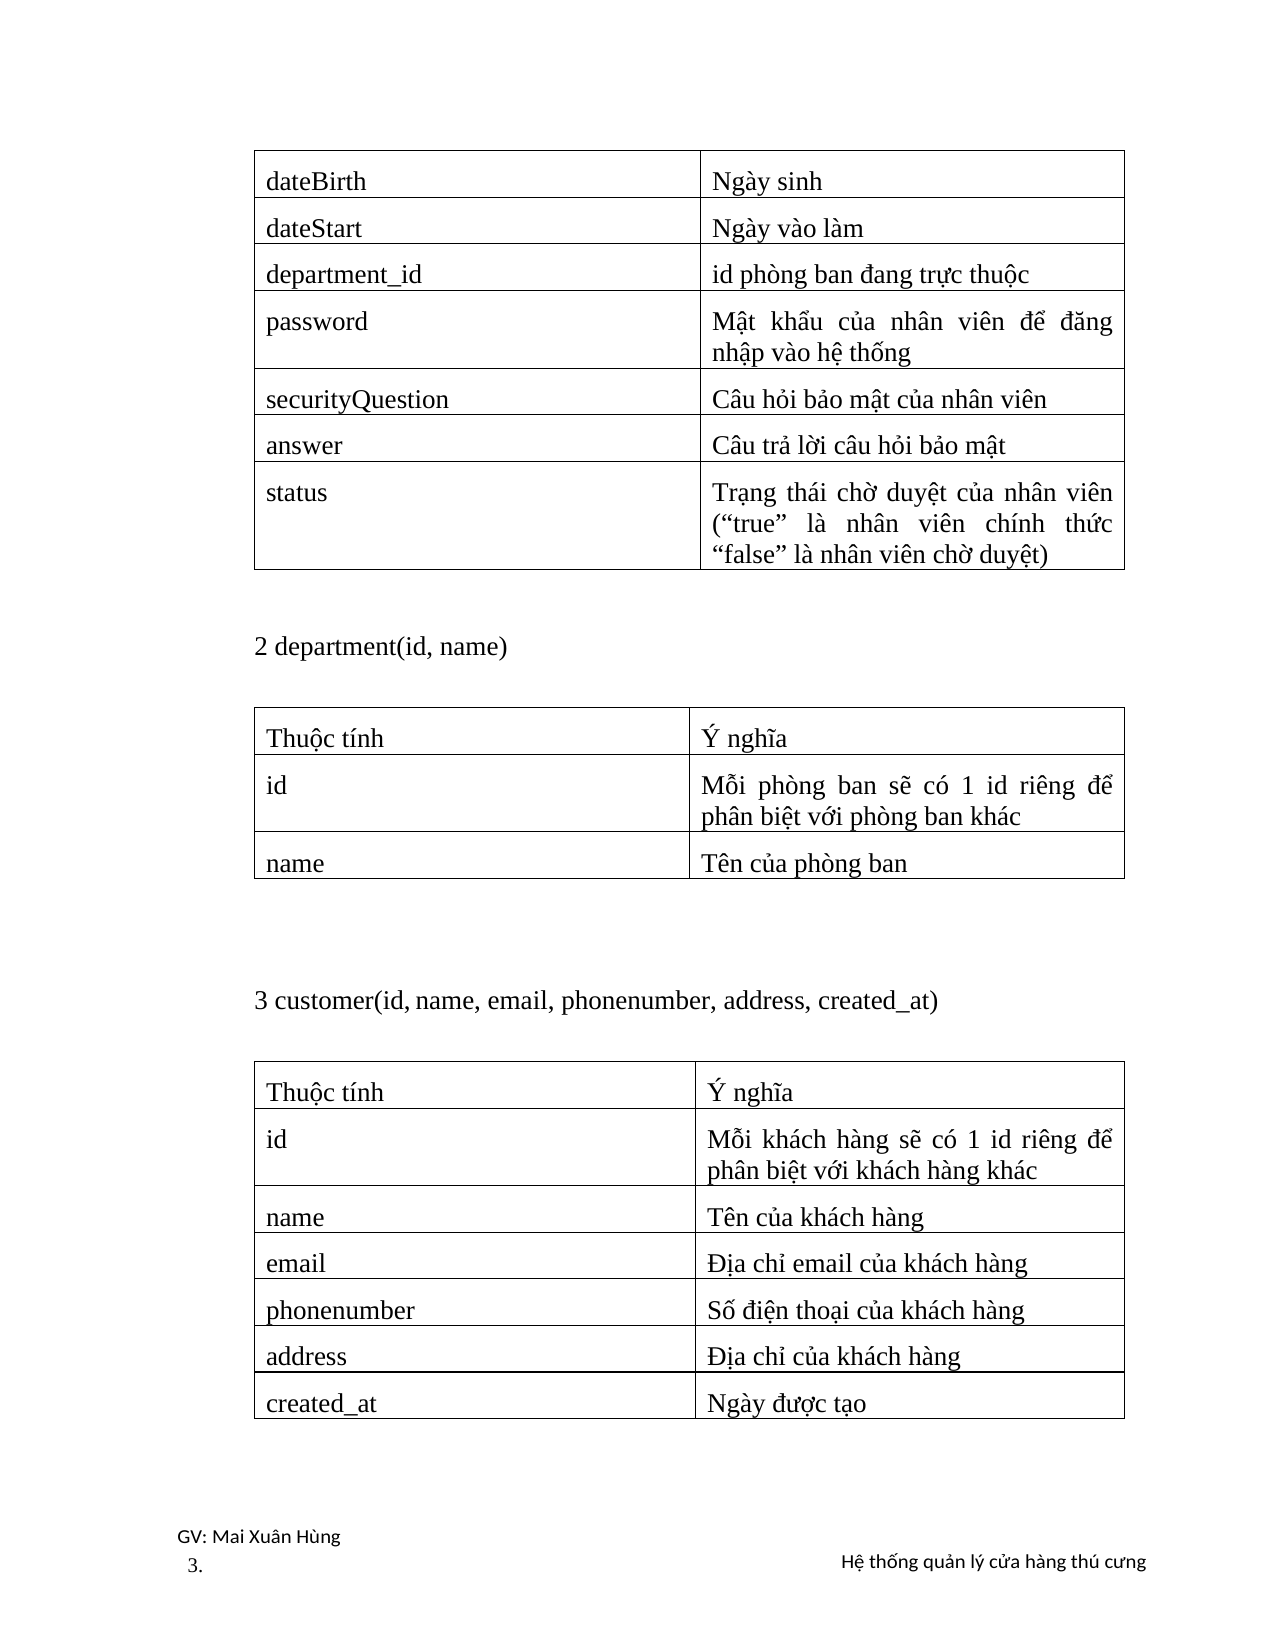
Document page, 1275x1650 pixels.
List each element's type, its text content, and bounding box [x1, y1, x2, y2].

table_cell Địa chỉ của khách hàng [696, 1326, 1124, 1371]
table_header Thuộc tính [255, 1062, 695, 1107]
table_cell answer [255, 415, 700, 461]
table_cell Địa chỉ email của khách hàng [696, 1233, 1124, 1278]
table_cell name [255, 832, 689, 878]
table_cell password [255, 291, 700, 367]
table_cell Mỗi khách hàng sẽ có 1 id riêng để phân biệt với khách hàng khác [696, 1109, 1124, 1185]
table_cell id [255, 1109, 695, 1185]
table_cell Câu trả lời câu hỏi bảo mật [701, 415, 1124, 461]
table_cell dateBirth [255, 151, 700, 197]
table_cell Tên của khách hàng [696, 1186, 1124, 1232]
table_cell Mật khẩu của nhân viên để đăng nhập vào hệ thống [701, 291, 1124, 367]
table_cell address [255, 1326, 695, 1371]
table_cell Câu hỏi bảo mật của nhân viên [701, 369, 1124, 414]
table_cell email [255, 1233, 695, 1278]
table_cell id [255, 755, 689, 831]
table_cell created_at [255, 1373, 695, 1418]
table_cell phonenumber [255, 1279, 695, 1325]
table_cell department_id [255, 244, 700, 290]
table_cell Ngày được tạo [696, 1373, 1124, 1418]
table_cell Số điện thoại của khách hàng [696, 1279, 1124, 1325]
table_cell Ngày sinh [701, 151, 1124, 197]
table_cell id phòng ban đang trực thuộc [701, 244, 1124, 290]
table_cell status [255, 462, 700, 569]
table_header Thuộc tính [255, 708, 689, 753]
text 3 customer(id, name, email, phonenumber, address, created_at) [150, 984, 1125, 1015]
text 2 department(id, name) [254, 630, 1125, 661]
table_cell Mỗi phòng ban sẽ có 1 id riêng để phân biệt với phòng ban khác [690, 755, 1124, 831]
table_cell dateStart [255, 198, 700, 243]
table_cell Tên của phòng ban [690, 832, 1124, 878]
table_header Ý nghĩa [690, 708, 1124, 753]
table_cell securityQuestion [255, 369, 700, 414]
table_cell Trạng thái chờ duyệt của nhân viên (“true” là nhân viên chính thức “false” là nhân viên chờ duyệt) [701, 462, 1124, 569]
table_cell Ngày vào làm [701, 198, 1124, 243]
table_header Ý nghĩa [696, 1062, 1124, 1107]
table_cell name [255, 1186, 695, 1232]
